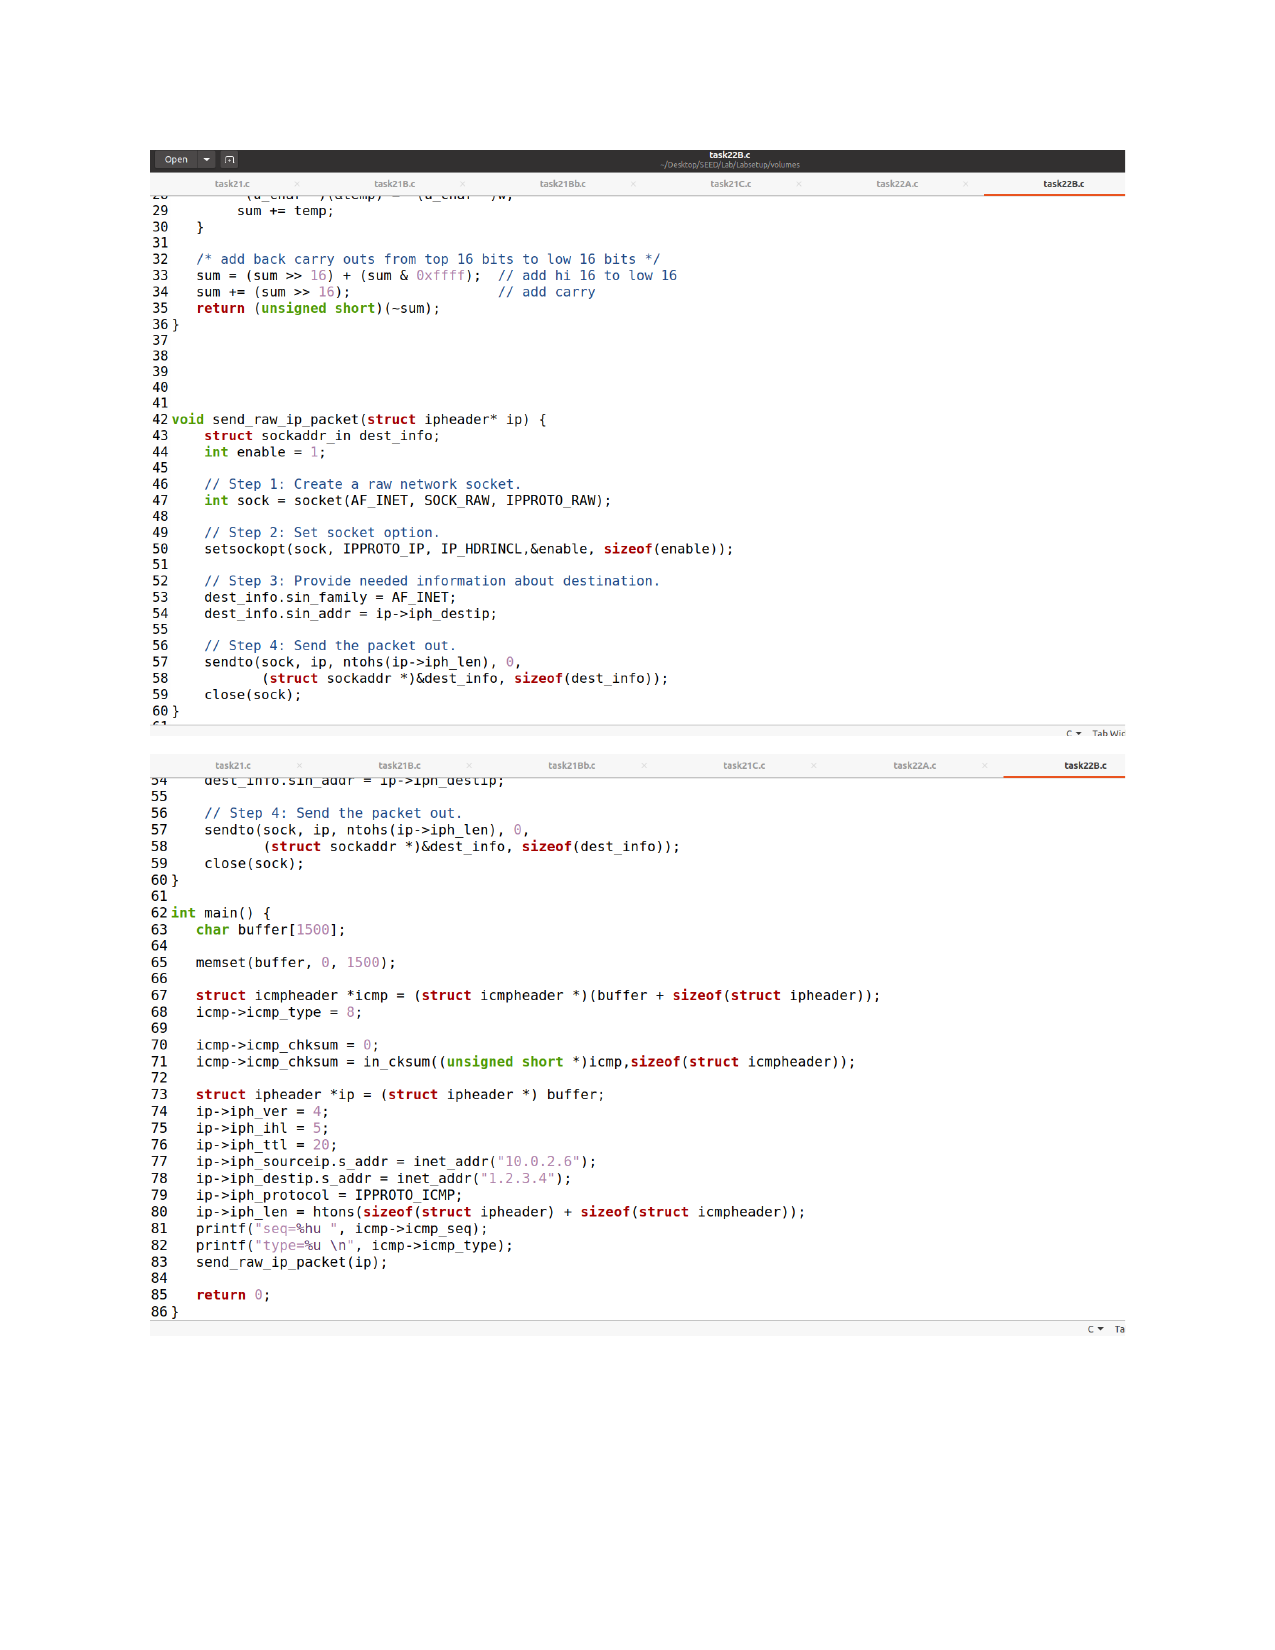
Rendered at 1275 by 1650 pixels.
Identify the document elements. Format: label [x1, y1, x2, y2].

picture [150, 754, 1125, 1336]
picture [150, 150, 1125, 736]
